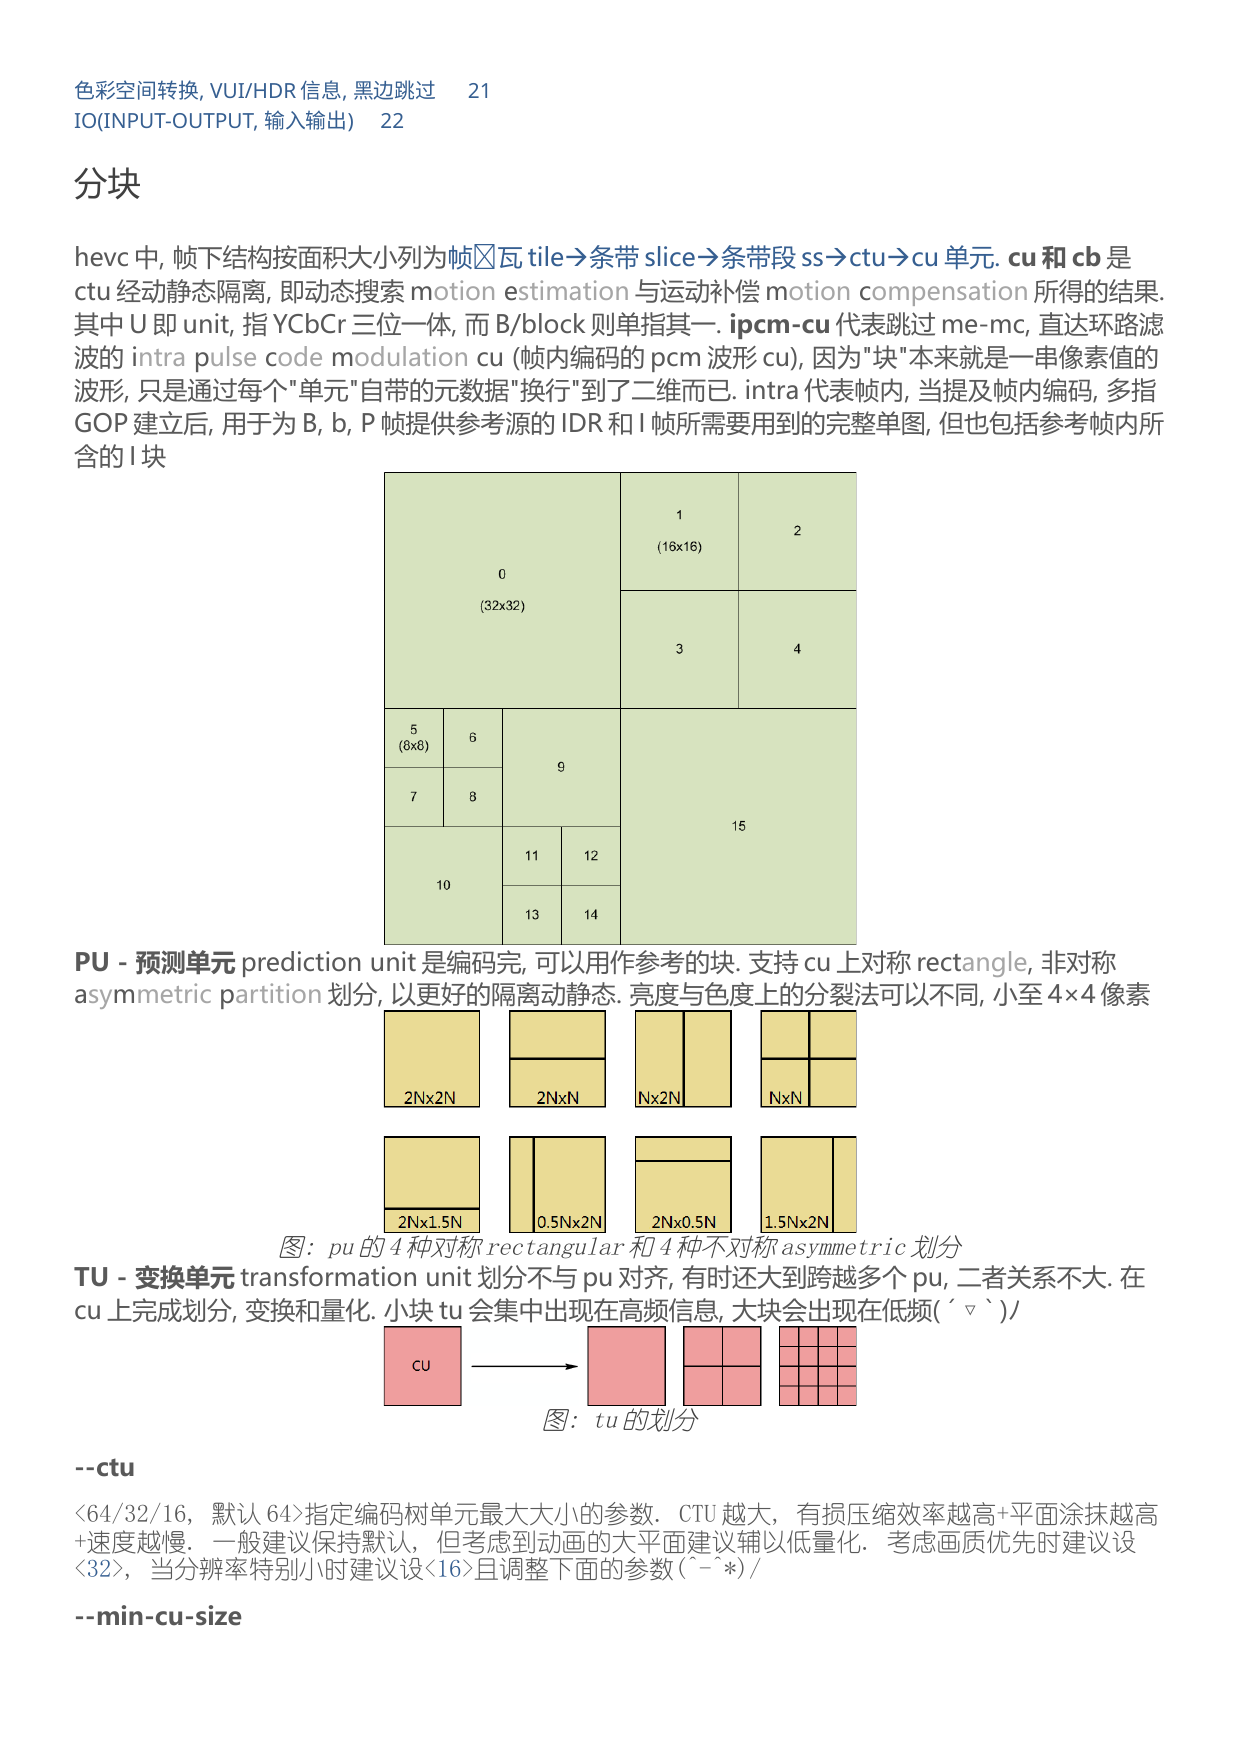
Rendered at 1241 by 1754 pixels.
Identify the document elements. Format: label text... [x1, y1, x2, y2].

picture [383, 1326, 857, 1406]
text <64/32/16, 默认64>指定编码树单元最大大小的参数. CTU越大, 有损压缩效率越高+平面涂抹越高+速度越慢. 一般建议保持默认, 但考虑到动画的大平面建议辅以低量化. 考虑画质优先时建议设<32>, 当分辨率特别小时建议设<16>且调整下面的参数(^-^*)/ [74, 1500, 1166, 1582]
text --min-cu-size [74, 1599, 1166, 1632]
text 图: tu的划分 [74, 1405, 1166, 1433]
text hevc中, 帧下结构按面积大小列为帧瓦tile条带slice条带段ssctucu单元. cu和cb是ctu经动静态隔离, 即动态搜索motion estimation与运动补偿motion compensation所得的结果. 其中U即unit, 指YCbCr三位一体, 而B/block则单指其一. ipcm-cu代表跳过me-mc, 直达环路滤波的 intra pulse code modulation cu (帧内编码的pcm波形cu), 因为"块"本来就是一串像素值的波形, 只是通过每个"单元"自带的元数据"换行"到了二维而已. intra代表帧内, 当提及帧内编码, 多指GOP建立后, 用于为B, b, P帧提供参考源的IDR和I帧所需要用到的完整单图, 但也包括参考帧内所含的I块 [74, 238, 1166, 472]
picture [383, 472, 857, 945]
text TU - 变换单元transformation unit划分不与pu对齐, 有时还大到跨越多个pu, 二者关系不大. 在cu上完成划分, 变换和量化. 小块tu会集中出现在高频信息, 大块会出现在低频( ´ ▽ ` )ﾉ [74, 1260, 1166, 1326]
text --ctu [74, 1450, 1166, 1483]
picture [383, 1010, 857, 1233]
subtitle 分块 [74, 160, 1166, 204]
text 色彩空间转换, VUI/HDR信息, 黑边跳过 21 [74, 74, 1166, 104]
text IO(input-output, 输入输出) 22 [74, 104, 1166, 134]
text 图: pu的4种对称rectangular和4种不对称asymmetric划分 [74, 1233, 1166, 1260]
text PU - 预测单元prediction unit是编码完, 可以用作参考的块. 支持cu上对称rectangle, 非对称asymmetric partition划分, 以更好的隔离动静态. 亮度与色度上的分裂法可以不同, 小至4×4像素 [74, 944, 1166, 1011]
